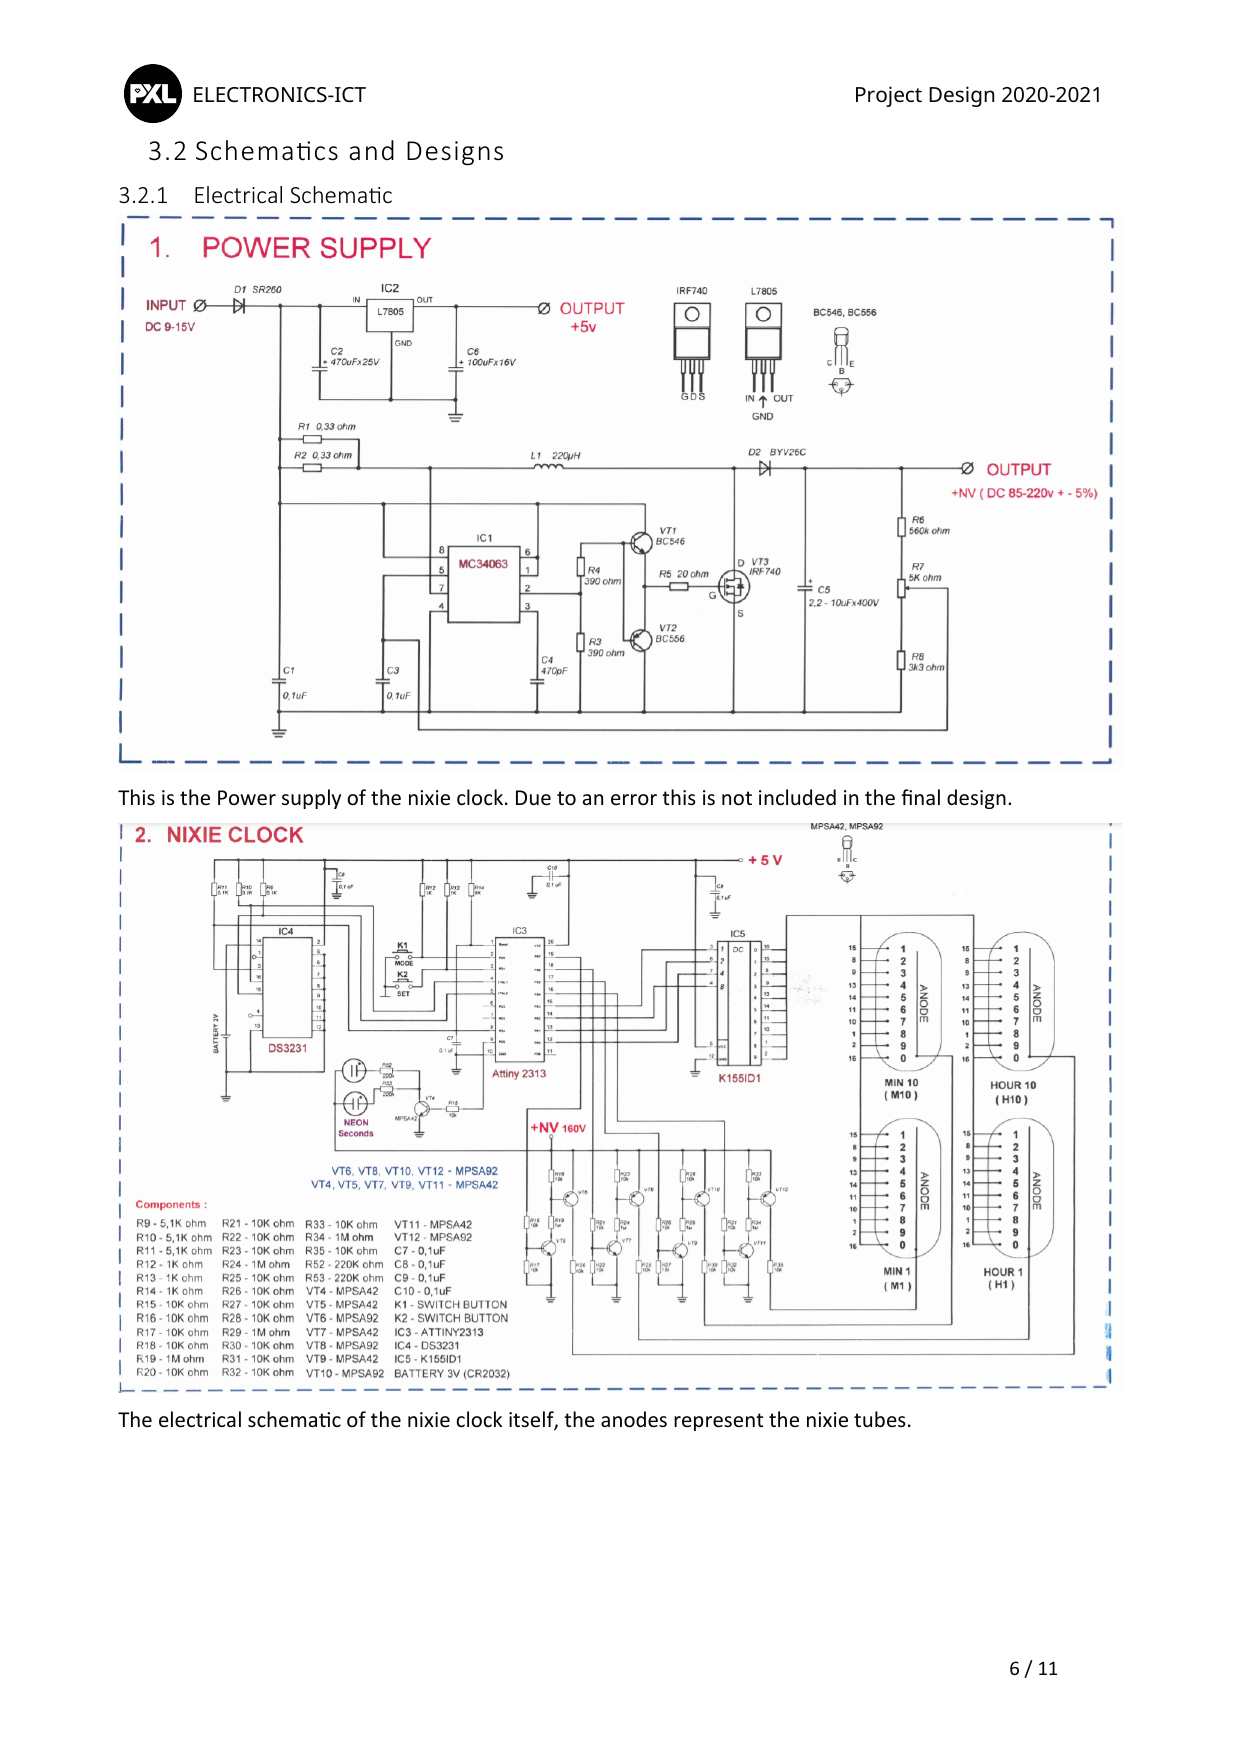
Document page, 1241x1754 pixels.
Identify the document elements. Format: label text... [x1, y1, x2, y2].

text The electrical schematic of the nixie clock itself, the anodes represent the nixie tubes. [118, 1405, 1122, 1433]
subtitle Schematics and Designs [148, 132, 1122, 167]
picture [118, 823, 1123, 1393]
picture [118, 210, 1123, 771]
picture [118, 59, 188, 129]
subtitle Electrical Schematic [118, 180, 1122, 210]
text This is the Power supply of the nixie clock. Due to an error this is not included in the final design. [118, 783, 1122, 811]
